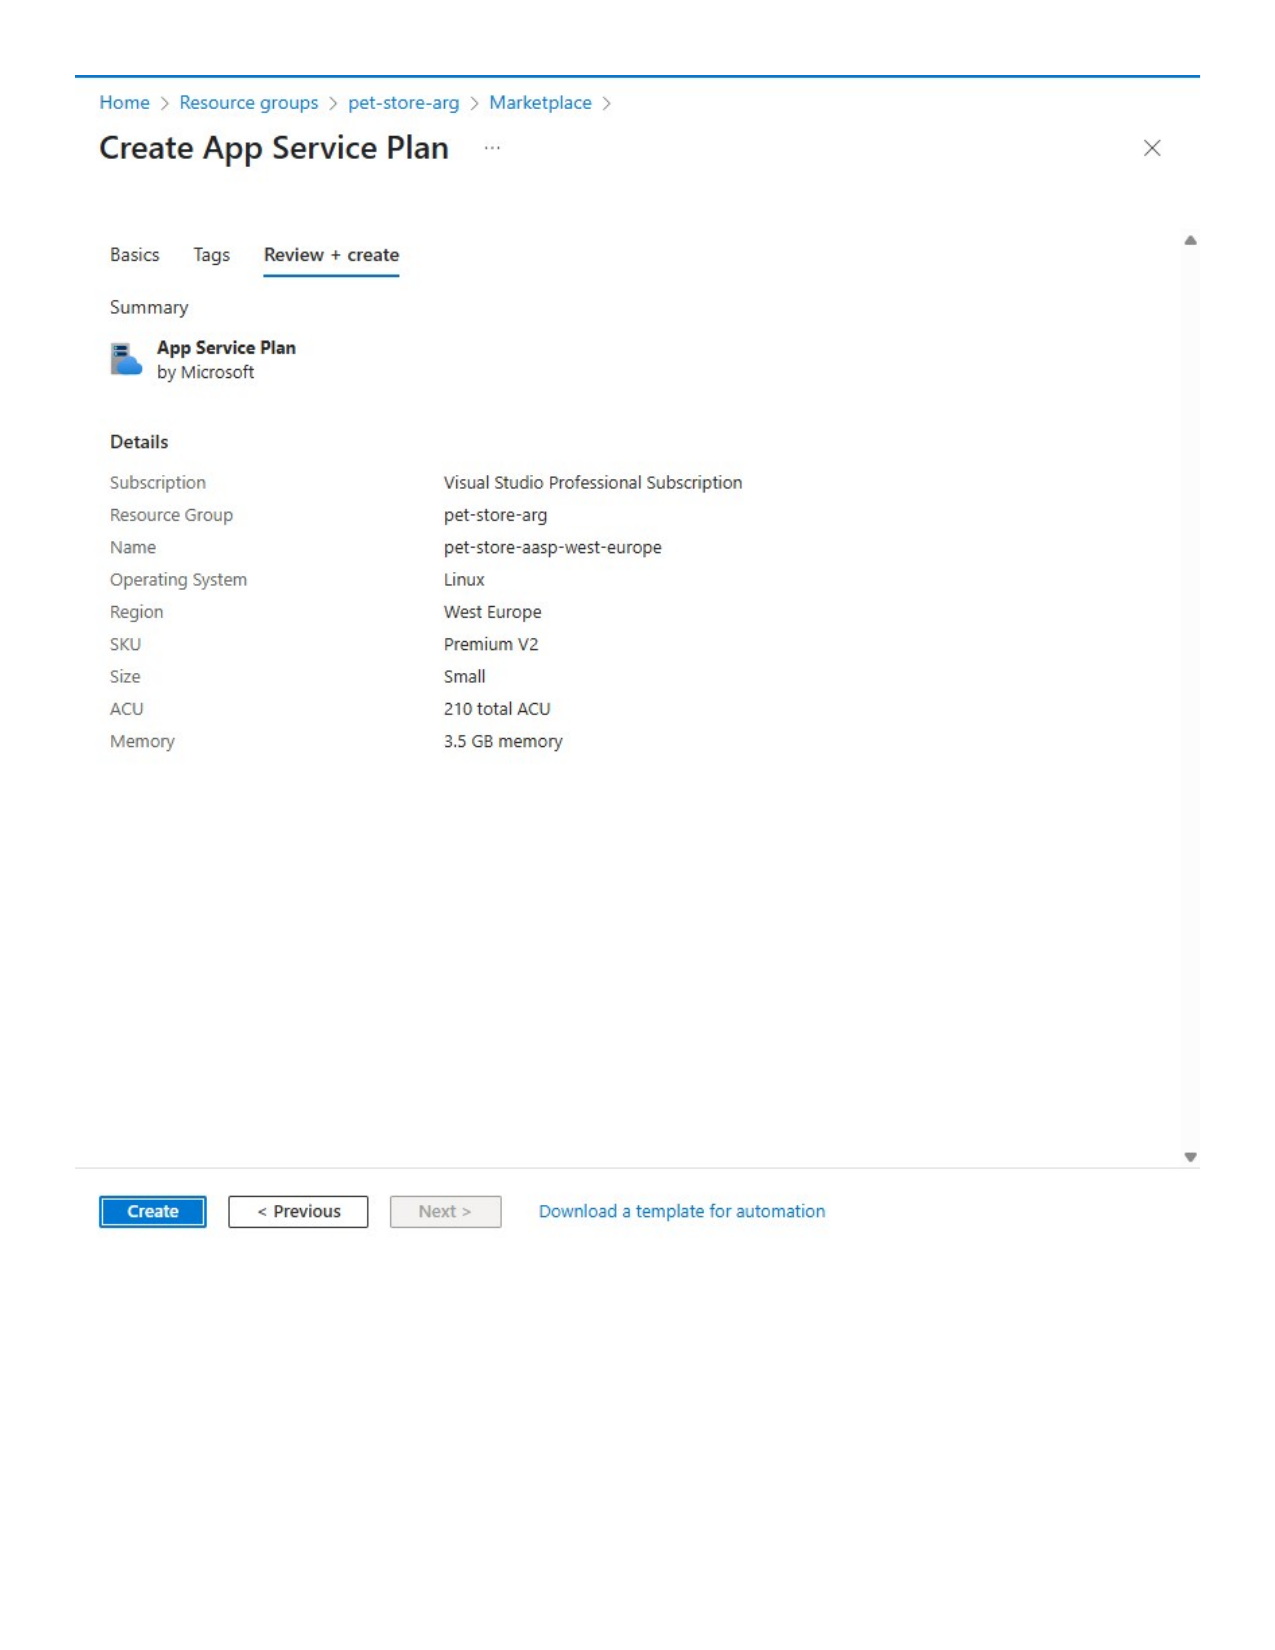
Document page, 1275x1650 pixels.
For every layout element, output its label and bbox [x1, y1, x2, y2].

picture [75, 75, 1200, 1239]
